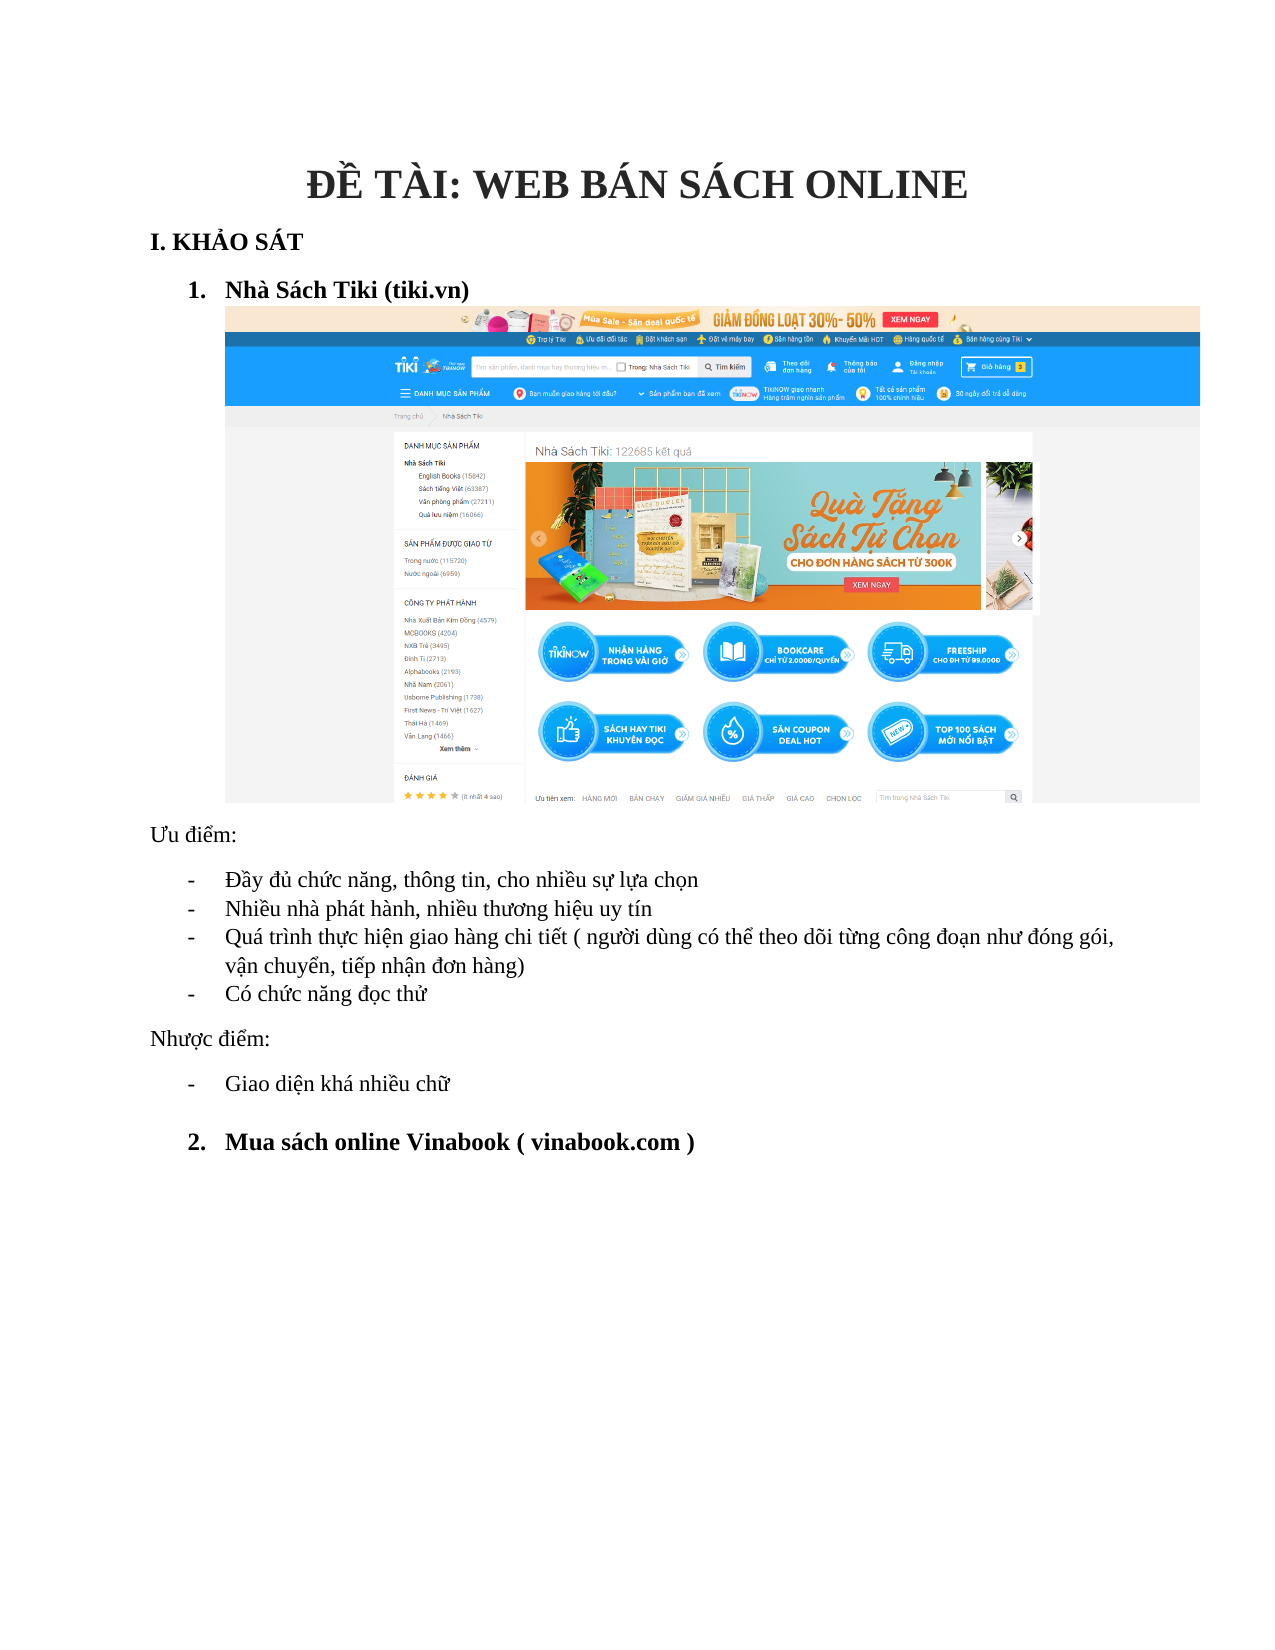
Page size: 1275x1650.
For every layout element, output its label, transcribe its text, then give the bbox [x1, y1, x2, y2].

list Có chức năng đọc thử [187, 980, 1125, 1006]
text ĐỀ TÀI: WEB BÁN SÁCH ONLINE [150, 159, 1125, 207]
text I. KHẢO SÁT [150, 227, 1125, 256]
list Đầy đủ chức năng, thông tin, cho nhiều sự lựa chọn [187, 866, 1125, 893]
list Nhiều nhà phát hành, nhiều thương hiệu uy tín [187, 895, 1125, 921]
text Ưu điểm: [150, 821, 1125, 848]
list Giao diện khá nhiều chữ [187, 1070, 1125, 1097]
text Nhược điểm: [150, 1025, 1125, 1052]
list Quá trình thực hiện giao hàng chi tiết ( người dùng có thể theo dõi từng công đoạn như đóng gói, vận chuyển, tiếp nhận đơn hàng) [187, 923, 1125, 978]
list Mua sách online Vinabook ( vinabook.com ) [187, 1127, 1125, 1156]
picture [225, 306, 1200, 803]
list Nhà Sách Tiki (tiki.vn) [187, 275, 1125, 304]
